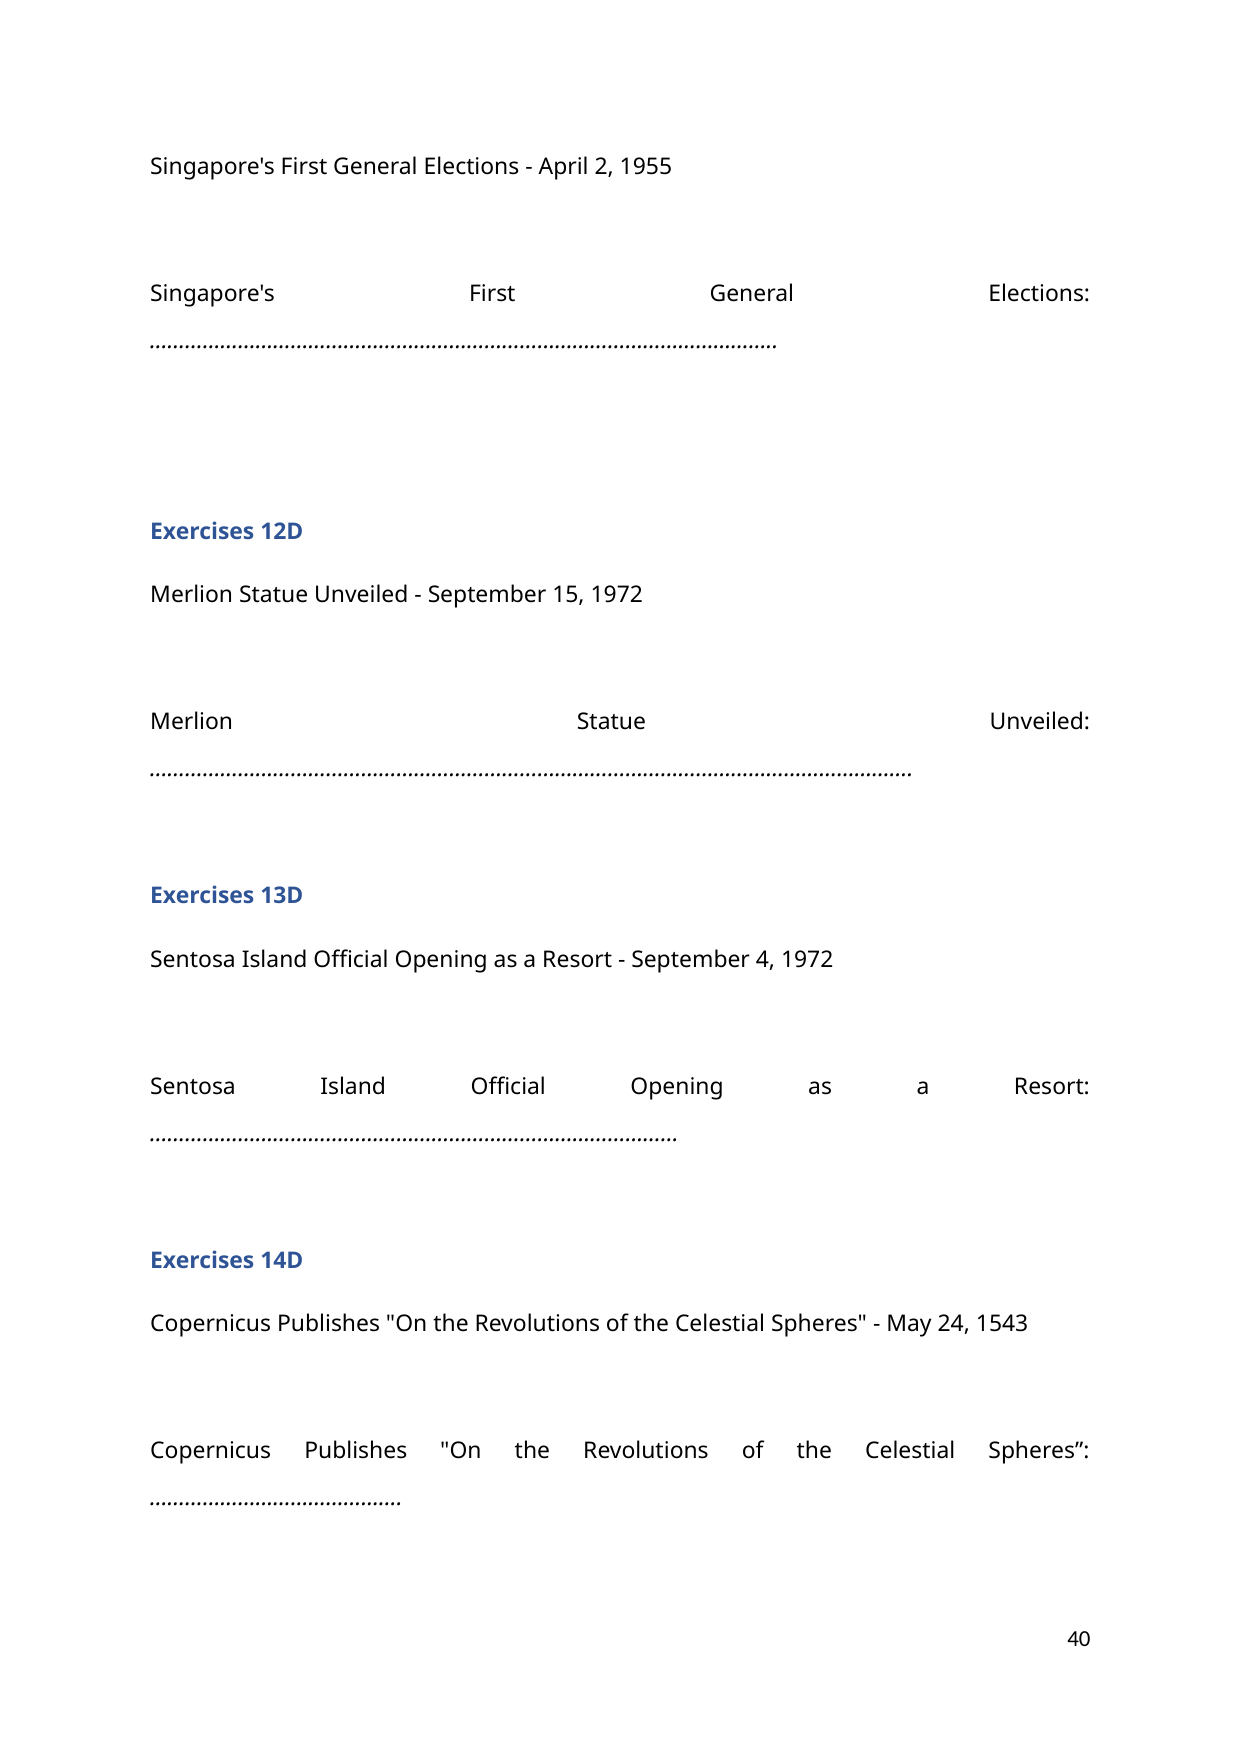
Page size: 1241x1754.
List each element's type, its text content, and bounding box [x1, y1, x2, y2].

text Merlion Statue Unveiled - September 15, 1972 [150, 578, 1090, 609]
text Exercises 12D [150, 514, 1090, 546]
text Copernicus Publishes "On the Revolutions of the Celestial Spheres" - May 24, 1543 [150, 1307, 1090, 1338]
text Copernicus Publishes "On the Revolutions of the Celestial Spheres”: ……………………………………. [150, 1434, 1090, 1512]
text Sentosa Island Official Opening as a Resort - September 4, 1972 [150, 943, 1090, 974]
text Merlion Statue Unveiled: …………………………………………………………………………………………………………………. [150, 705, 1090, 783]
text Exercises 14D [150, 1244, 1090, 1275]
text Singapore's First General Elections - April 2, 1955 [150, 150, 1090, 181]
text Exercises 13D [150, 879, 1090, 910]
text Sentosa Island Official Opening as a Resort: ……………………………………………………………………………… [150, 1070, 1090, 1148]
text Singapore's First General Elections: …………………………………………………………………………………………….. [150, 277, 1090, 355]
